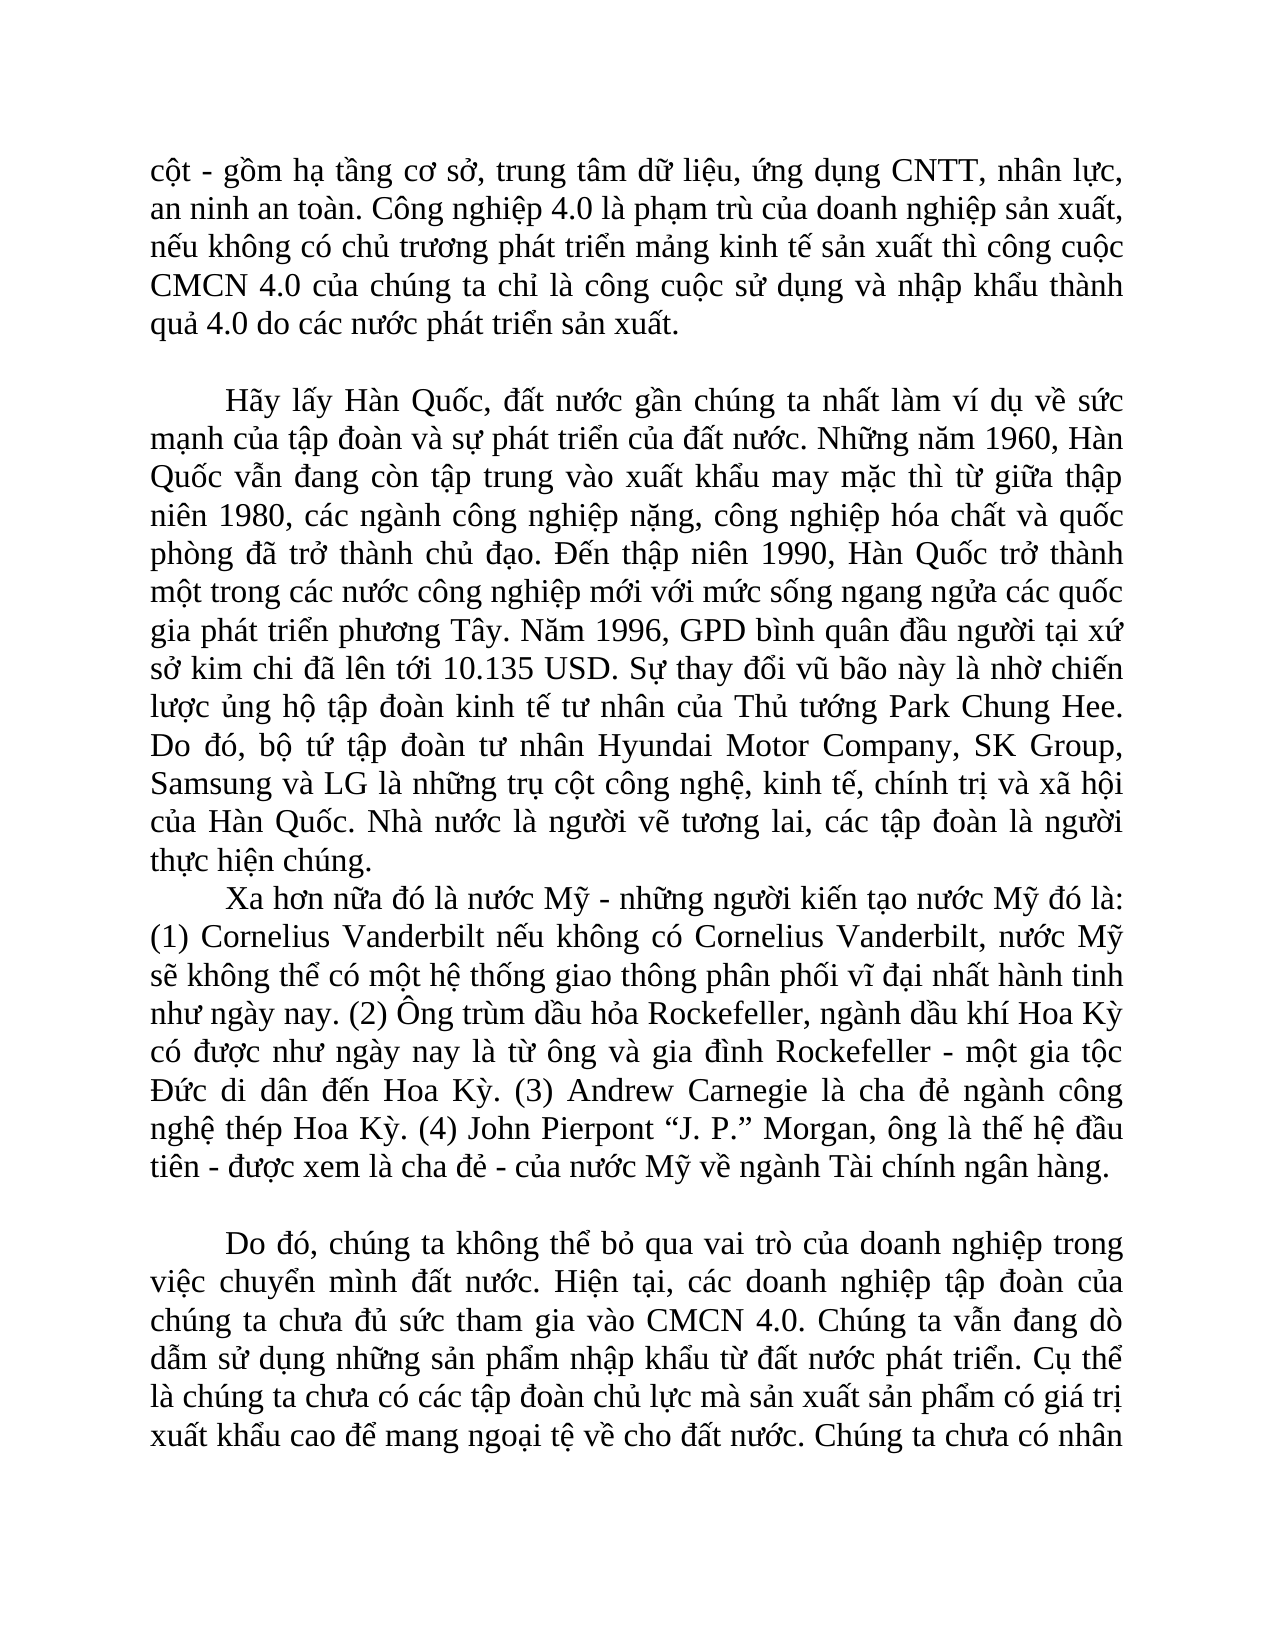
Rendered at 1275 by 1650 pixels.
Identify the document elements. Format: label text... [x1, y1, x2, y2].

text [150, 1223, 1125, 1453]
text Hãy lấy Hàn Quốc, đất nước gần chúng ta nhất làm ví dụ về sức mạnh của tập đoàn và sự phát triển của đất nước. Những năm 1960, Hàn Quốc vẫn đang còn tập trung vào xuất khẩu may mặc thì từ giữa thập niên 1980, các ngành công nghiệp nặng, công nghiệp hóa chất và quốc phòng đã trở thành chủ đạo. Đến thập niên 1990, Hàn Quốc trở thành một trong các nước công nghiệp mới với mức sống ngang ngửa các quốc gia phát triển phương Tây. Năm 1996, GPD bình quân đầu người tại xứ sở kim chi đã lên tới 10.135 USD. Sự thay đổi vũ bão này là nhờ chiến lược ủng hộ tập đoàn kinh tế tư nhân của Thủ tướng Park Chung Hee. Do đó, bộ tứ tập đoàn tư nhân Hyundai Motor Company, SK Group, Samsung và LG là những trụ cột công nghệ, kinh tế, chính trị và xã hội của Hàn Quốc. Nhà nước là người vẽ tương lai, các tập đoàn là người thực hiện chúng. [150, 380, 1125, 878]
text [150, 150, 1125, 342]
text Xa hơn nữa đó là nước Mỹ - những người kiến tạo nước Mỹ đó là: (1) Cornelius Vanderbilt nếu không có Cornelius Vanderbilt, nước Mỹ sẽ không thể có một hệ thống giao thông phân phối vĩ đại nhất hành tinh như ngày nay. (2) Ông trùm dầu hỏa Rockefeller, ngành dầu khí Hoa Kỳ có được như ngày nay là từ ông và gia đình Rockefeller - một gia tộc Đức di dân đến Hoa Kỳ. (3) Andrew Carnegie là cha đẻ ngành công nghệ thép Hoa Kỳ. (4) John Pierpont “J. P.” Morgan, ông là thế hệ đầu tiên - được xem là cha đẻ - của nước Mỹ về ngành Tài chính ngân hàng. [150, 878, 1125, 1185]
